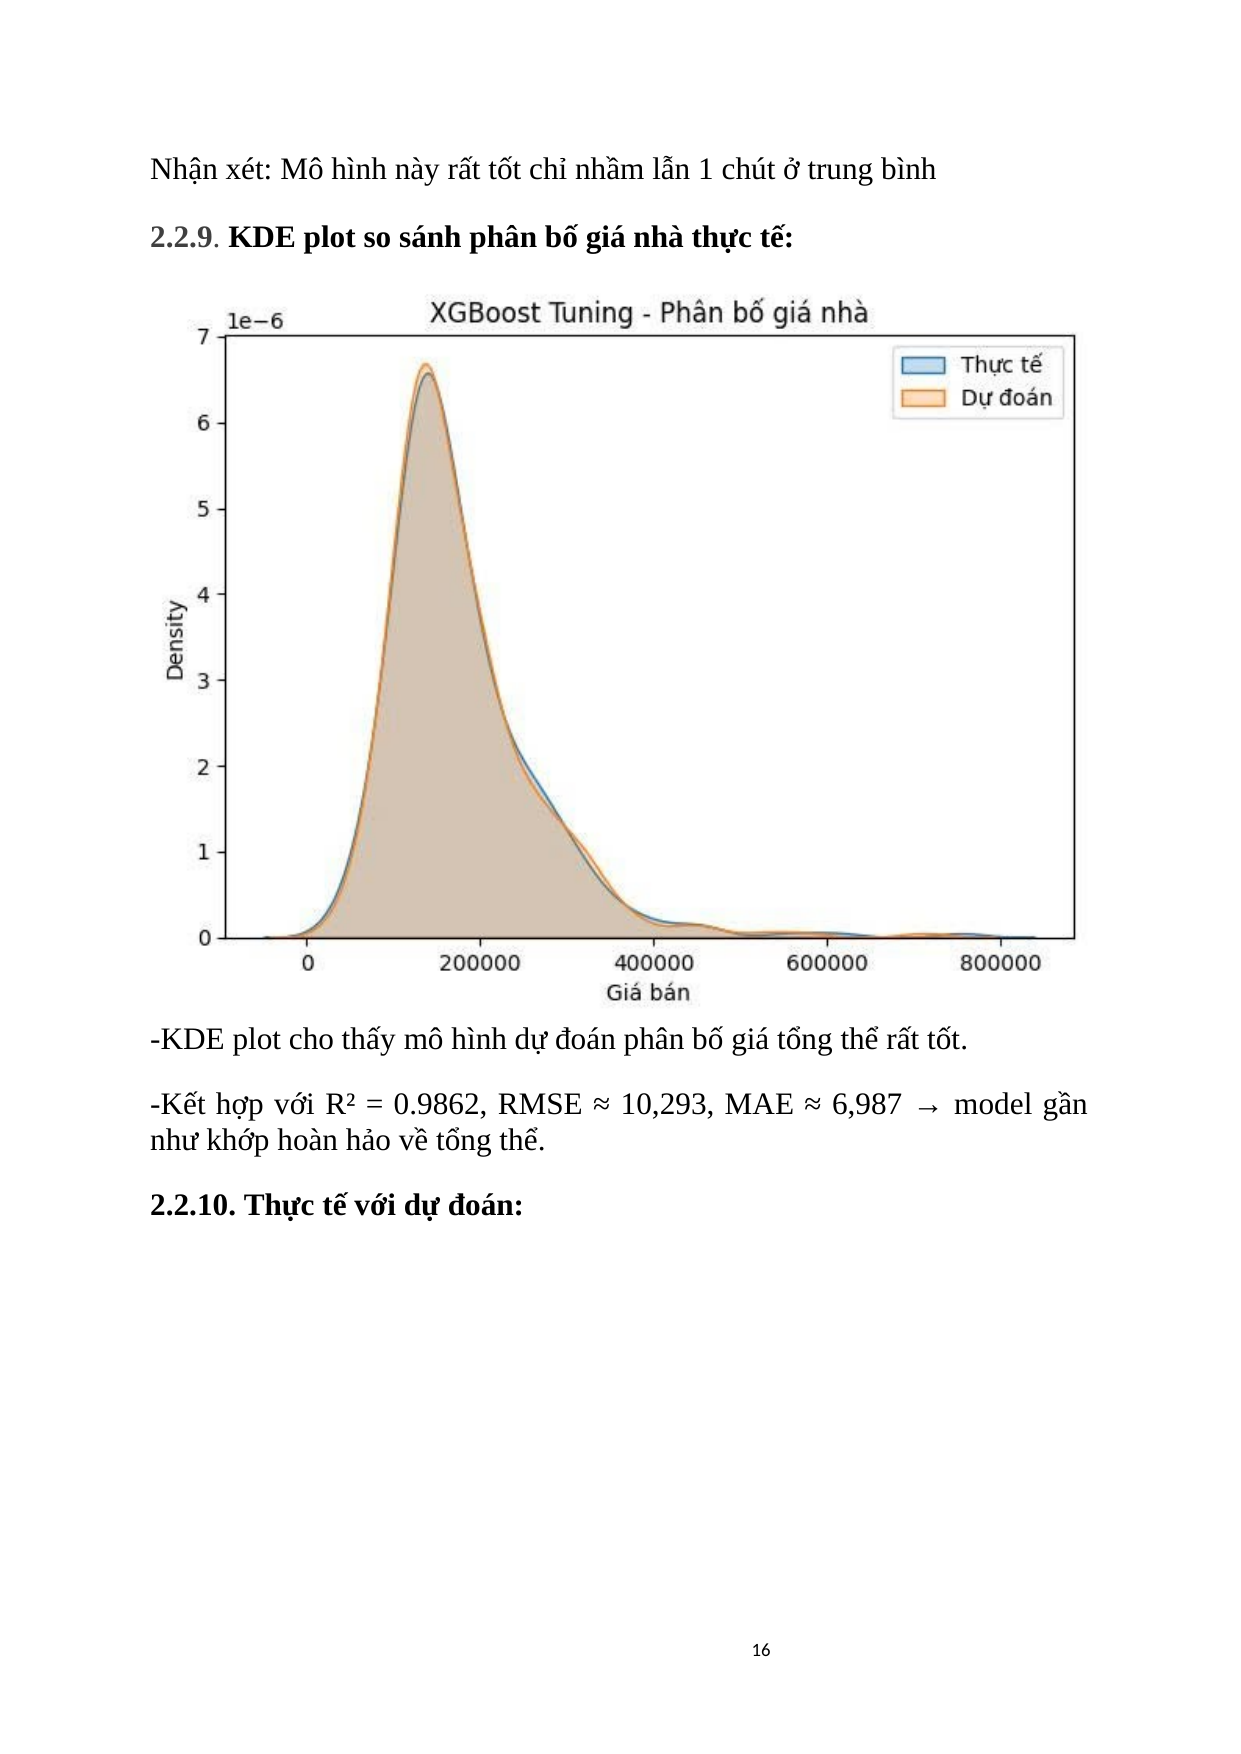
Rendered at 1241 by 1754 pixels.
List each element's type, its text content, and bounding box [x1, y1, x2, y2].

text -Kết hợp với R² = 0.9862, RMSE ≈ 10,293, MAE ≈ 6,987 → model gần như khớp hoàn hảo về tổng thể. [150, 1086, 1090, 1157]
text Nhận xét: Mô hình này rất tốt chỉ nhầm lẫn 1 chút ở trung bình [150, 150, 1090, 186]
picture [150, 283, 1088, 1021]
text 2.2.10. Thực tế với dự đoán: [150, 1187, 1090, 1223]
text 2.2.9. KDE plot so sánh phân bố giá nhà thực tế: [150, 218, 1090, 254]
